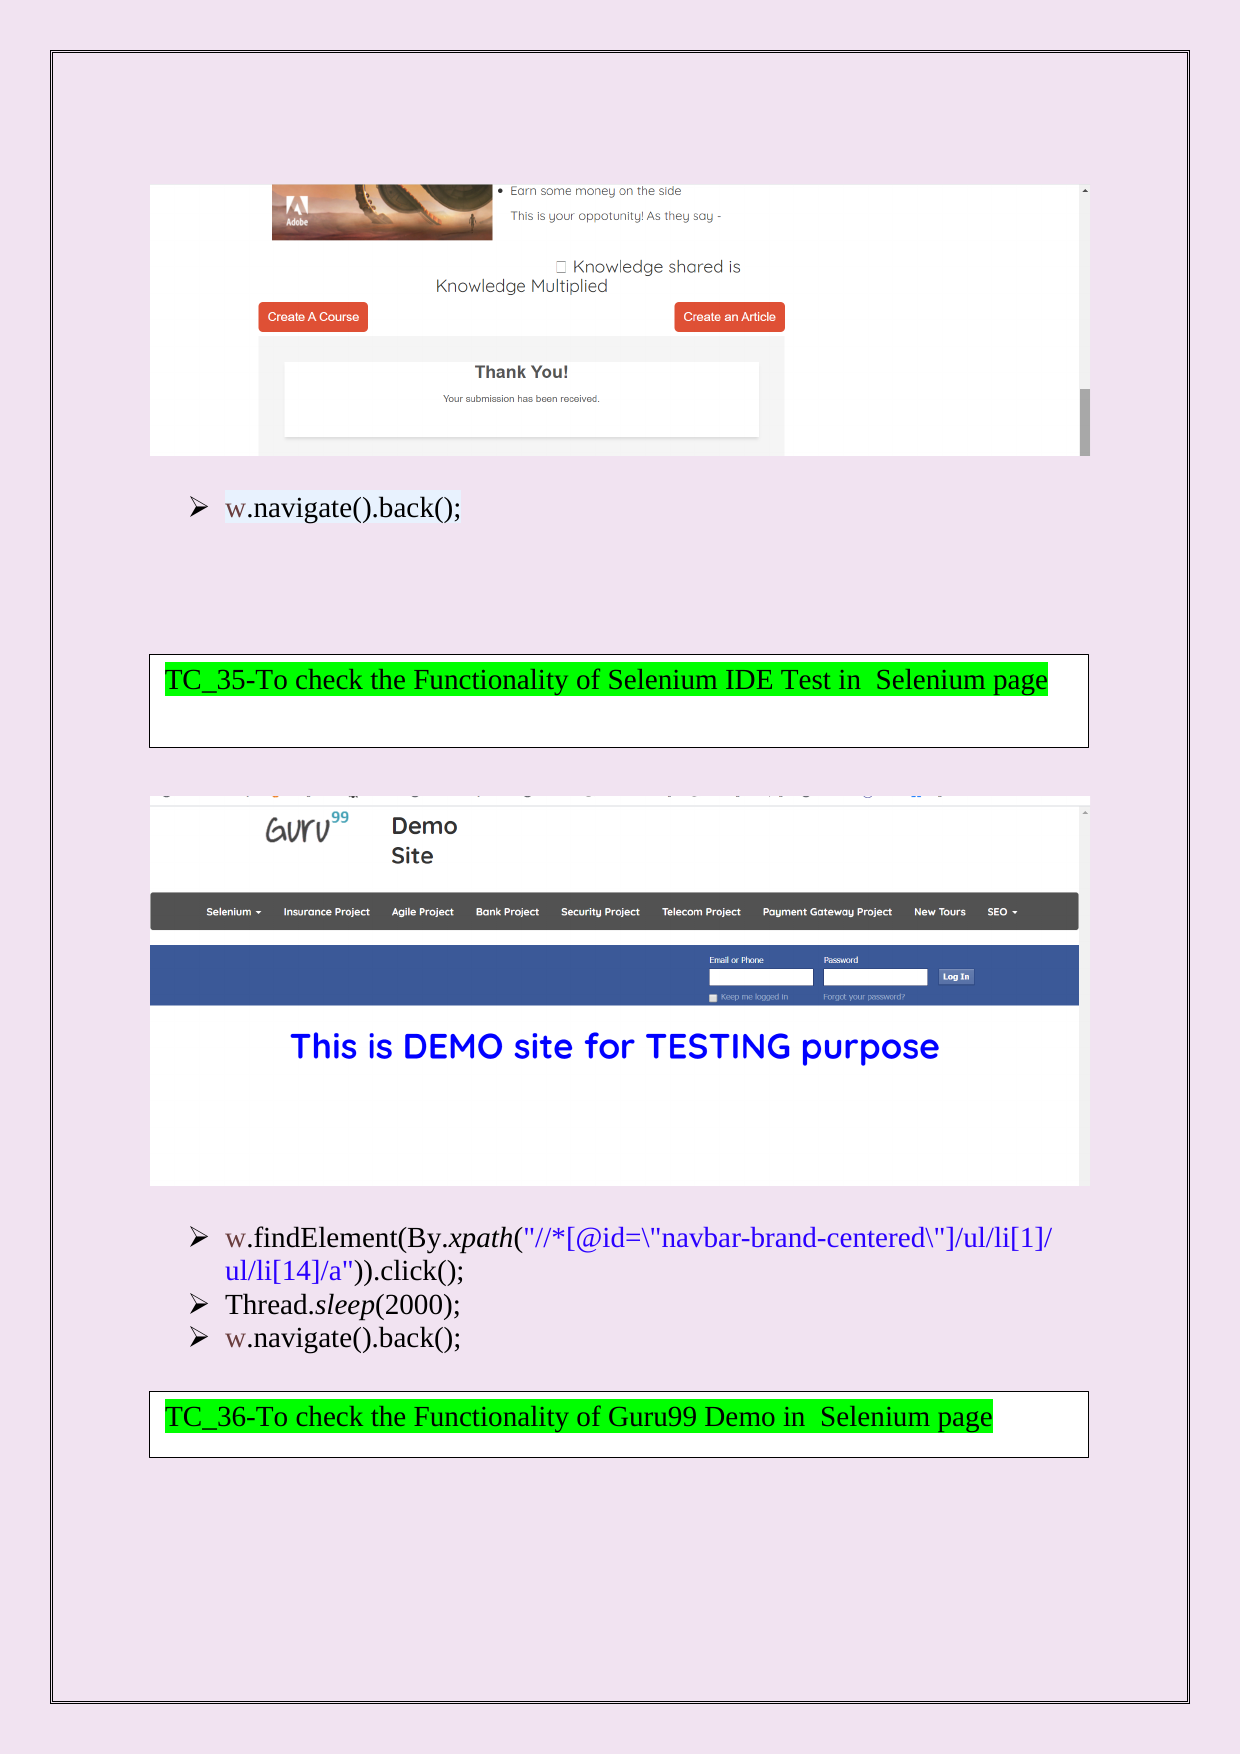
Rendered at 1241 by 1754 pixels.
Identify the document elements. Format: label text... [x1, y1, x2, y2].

picture [150, 184, 1091, 456]
list w.navigate().back(); [187, 1321, 1090, 1354]
list w.navigate().back(); [187, 490, 1090, 524]
list Thread.sleep(2000); [187, 1287, 1090, 1321]
list w.findElement(By.xpath("//*[@id=\"navbar-brand-centered\"]/ul/li[1]/ul/li[14]/a")).click(); [187, 1220, 1090, 1287]
picture [150, 796, 1091, 1186]
